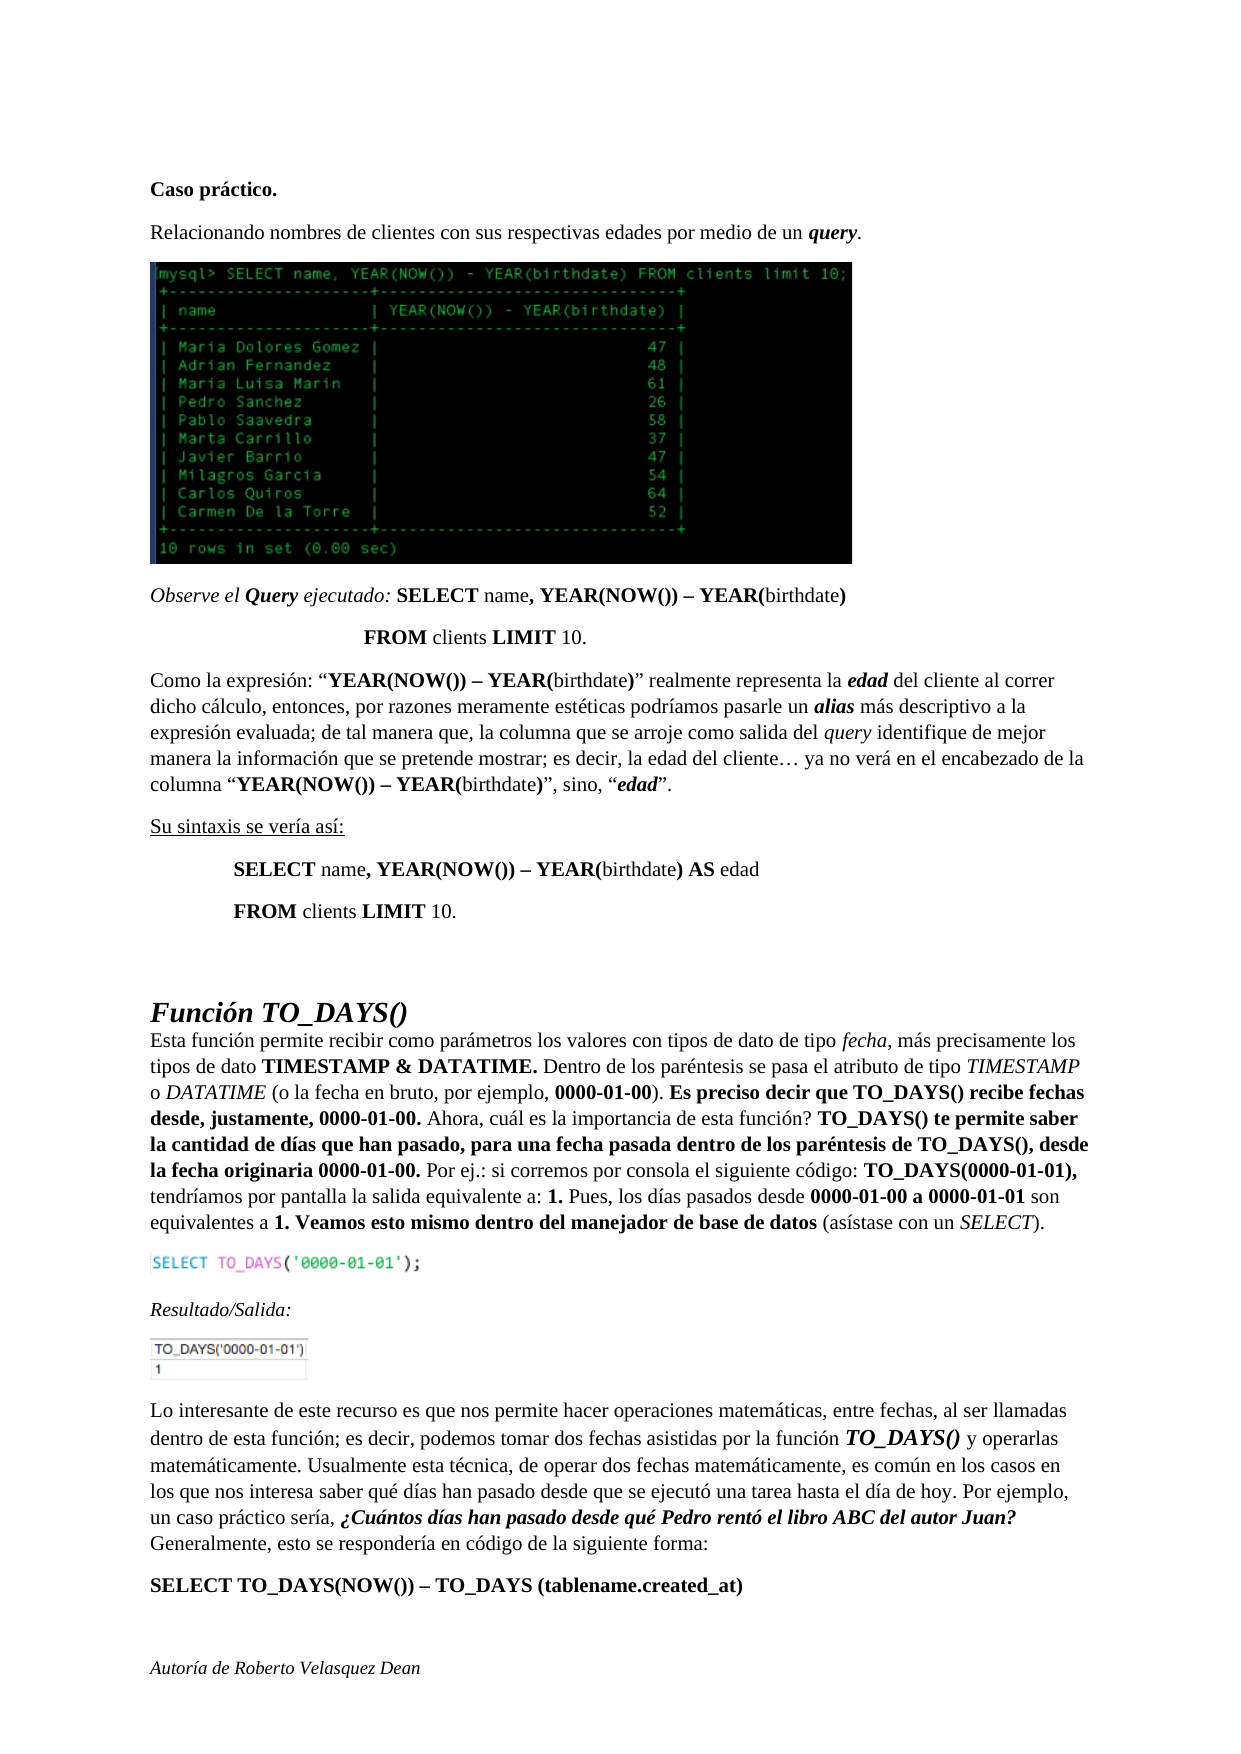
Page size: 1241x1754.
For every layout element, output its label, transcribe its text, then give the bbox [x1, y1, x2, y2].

text Esta función permite recibir como parámetros los valores con tipos de dato de tipo fecha, más precisamente los tipos de dato TIMESTAMP & DATATIME. Dentro de los paréntesis se pasa el atributo de tipo TIMESTAMP o DATATIME (o la fecha en bruto, por ejemplo, 0000-01-00). Es preciso decir que TO_DAYS() recibe fechas desde, justamente, 0000-01-00. Ahora, cuál es la importancia de esta función? TO_DAYS() te permite saber la cantidad de días que han pasado, para una fecha pasada dentro de los paréntesis de TO_DAYS(), desde la fecha originaria 0000-01-00. Por ej.: si corremos por consola el siguiente código: TO_DAYS(0000-01-01), tendríamos por pantalla la salida equivalente a: 1. Pues, los días pasados desde 0000-01-00 a 0000-01-01 son equivalentes a 1. Veamos esto mismo dentro del manejador de base de datos (asístase con un SELECT). [150, 1028, 1090, 1234]
picture [150, 262, 853, 564]
text Como la expresión: “YEAR(NOW()) – YEAR(birthdate)” realmente representa la edad del cliente al correr dicho cálculo, entonces, por razones meramente estéticas podríamos pasarle un alias más descriptivo a la expresión evaluada; de tal manera que, la columna que se arroje como salida del query identifique de mejor manera la información que se pretende mostrar; es decir, la edad del cliente… ya no verá en el encabezado de la columna “YEAR(NOW()) – YEAR(birthdate)”, sino, “edad”. [150, 668, 1090, 796]
text Caso práctico. [150, 177, 1090, 201]
picture [150, 1252, 423, 1274]
text Resultado/Salida: [150, 1297, 1090, 1320]
text Observe el Query ejecutado: SELECT name, YEAR(NOW()) – YEAR(birthdate) [150, 583, 1090, 607]
text SELECT TO_DAYS(NOW()) – TO_DAYS (tablename.created_at) [150, 1573, 1090, 1597]
text SELECT name, YEAR(NOW()) – YEAR(birthdate) AS edad [233, 857, 1090, 881]
text Lo interesante de este recurso es que nos permite hacer operaciones matemáticas, entre fechas, al ser llamadas dentro de esta función; es decir, podemos tomar dos fechas asistidas por la función TO_DAYS() y operarlas matemáticamente. Usualmente esta técnica, de operar dos fechas matemáticamente, es común en los casos en los que nos interesa saber qué días han pasado desde que se ejecutó una tarea hasta el día de hoy. Por ejemplo, un caso práctico sería, ¿Cuántos días han pasado desde qué Pedro rentó el libro ABC del autor Juan? Generalmente, esto se respondería en código de la siguiente forma: [150, 1398, 1090, 1554]
picture [150, 1338, 309, 1380]
text FROM clients LIMIT 10. [150, 625, 1090, 649]
text FROM clients LIMIT 10. [150, 899, 1090, 923]
text Su sintaxis se vería así: [150, 814, 1090, 838]
subtitle Función TO_DAYS() [150, 995, 1090, 1028]
text Relacionando nombres de clientes con sus respectivas edades por medio de un query. [150, 220, 1090, 244]
